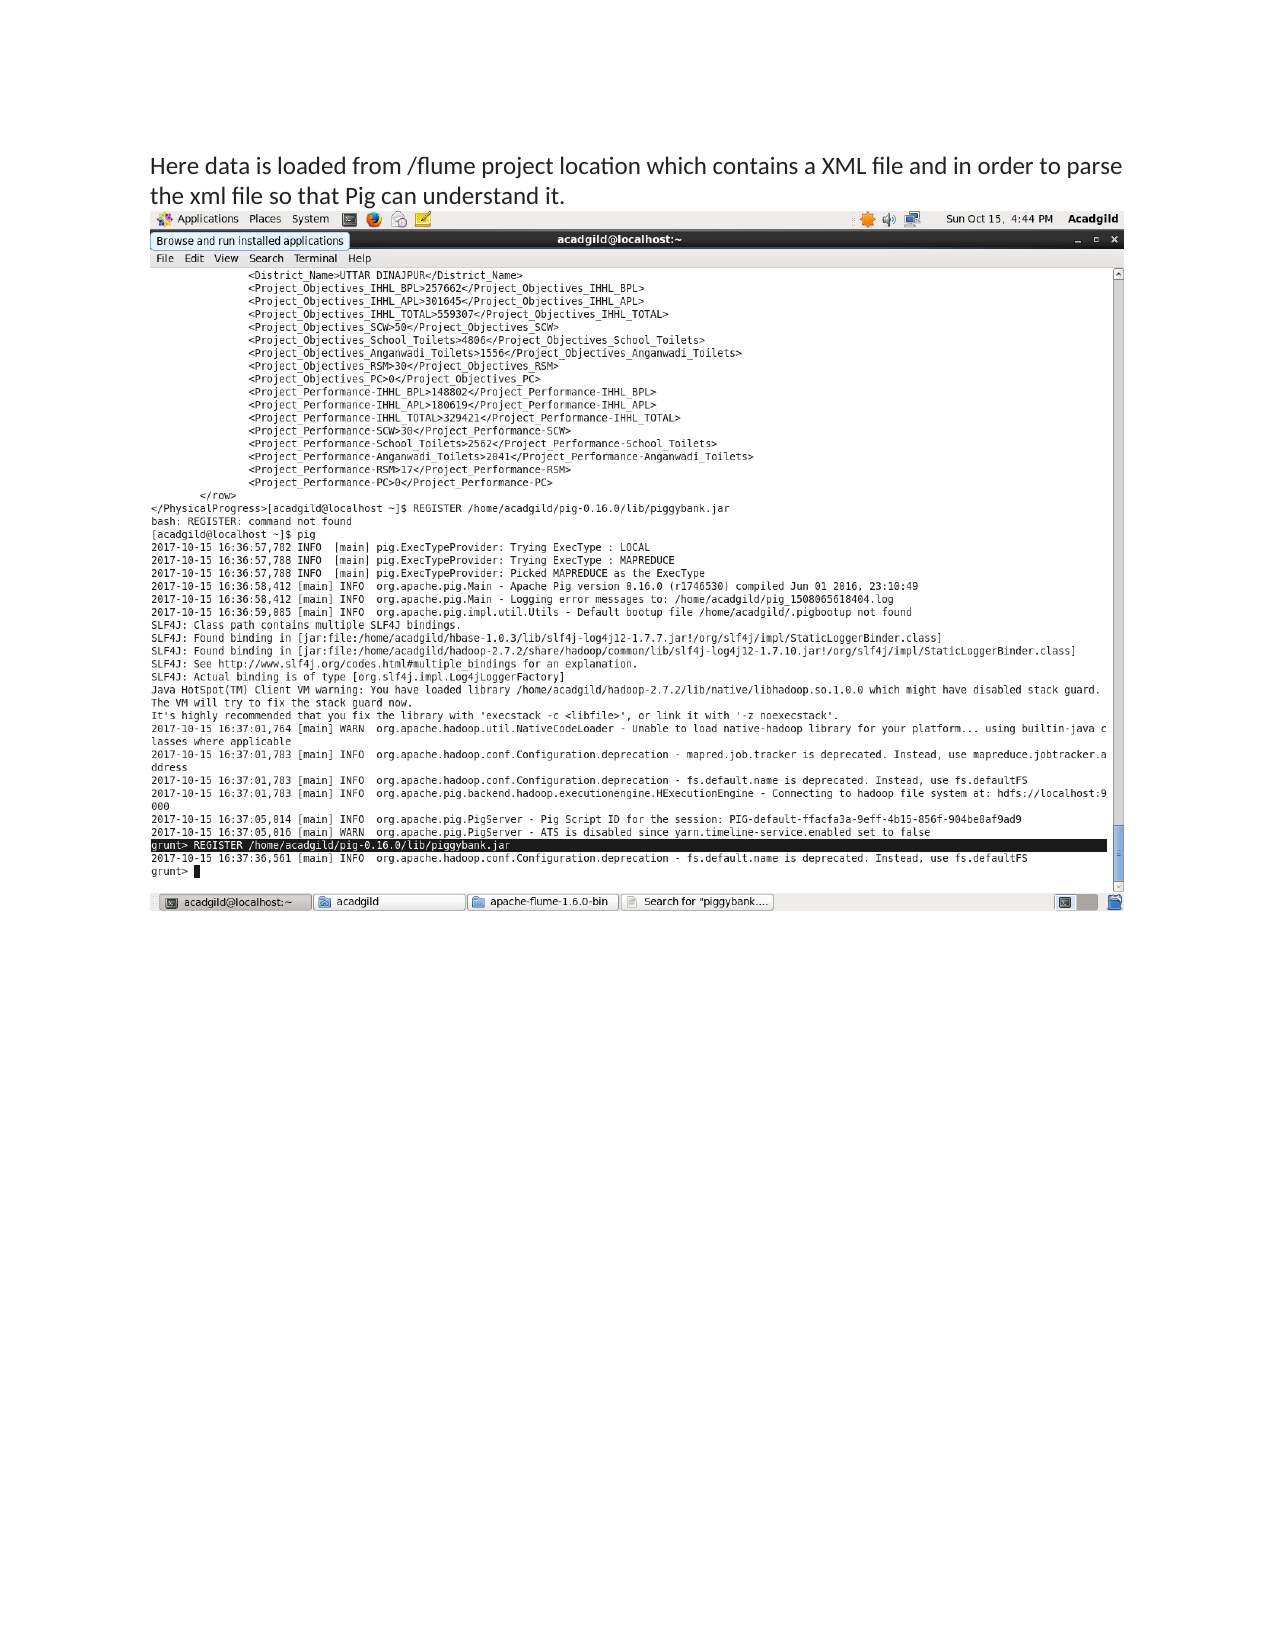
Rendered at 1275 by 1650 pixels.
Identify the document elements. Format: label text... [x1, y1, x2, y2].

picture [150, 211, 1124, 911]
text Here data is loaded from /flume project location which contains a XML file and in order to parse the xml file so that Pig can understand it. [150, 150, 1125, 211]
